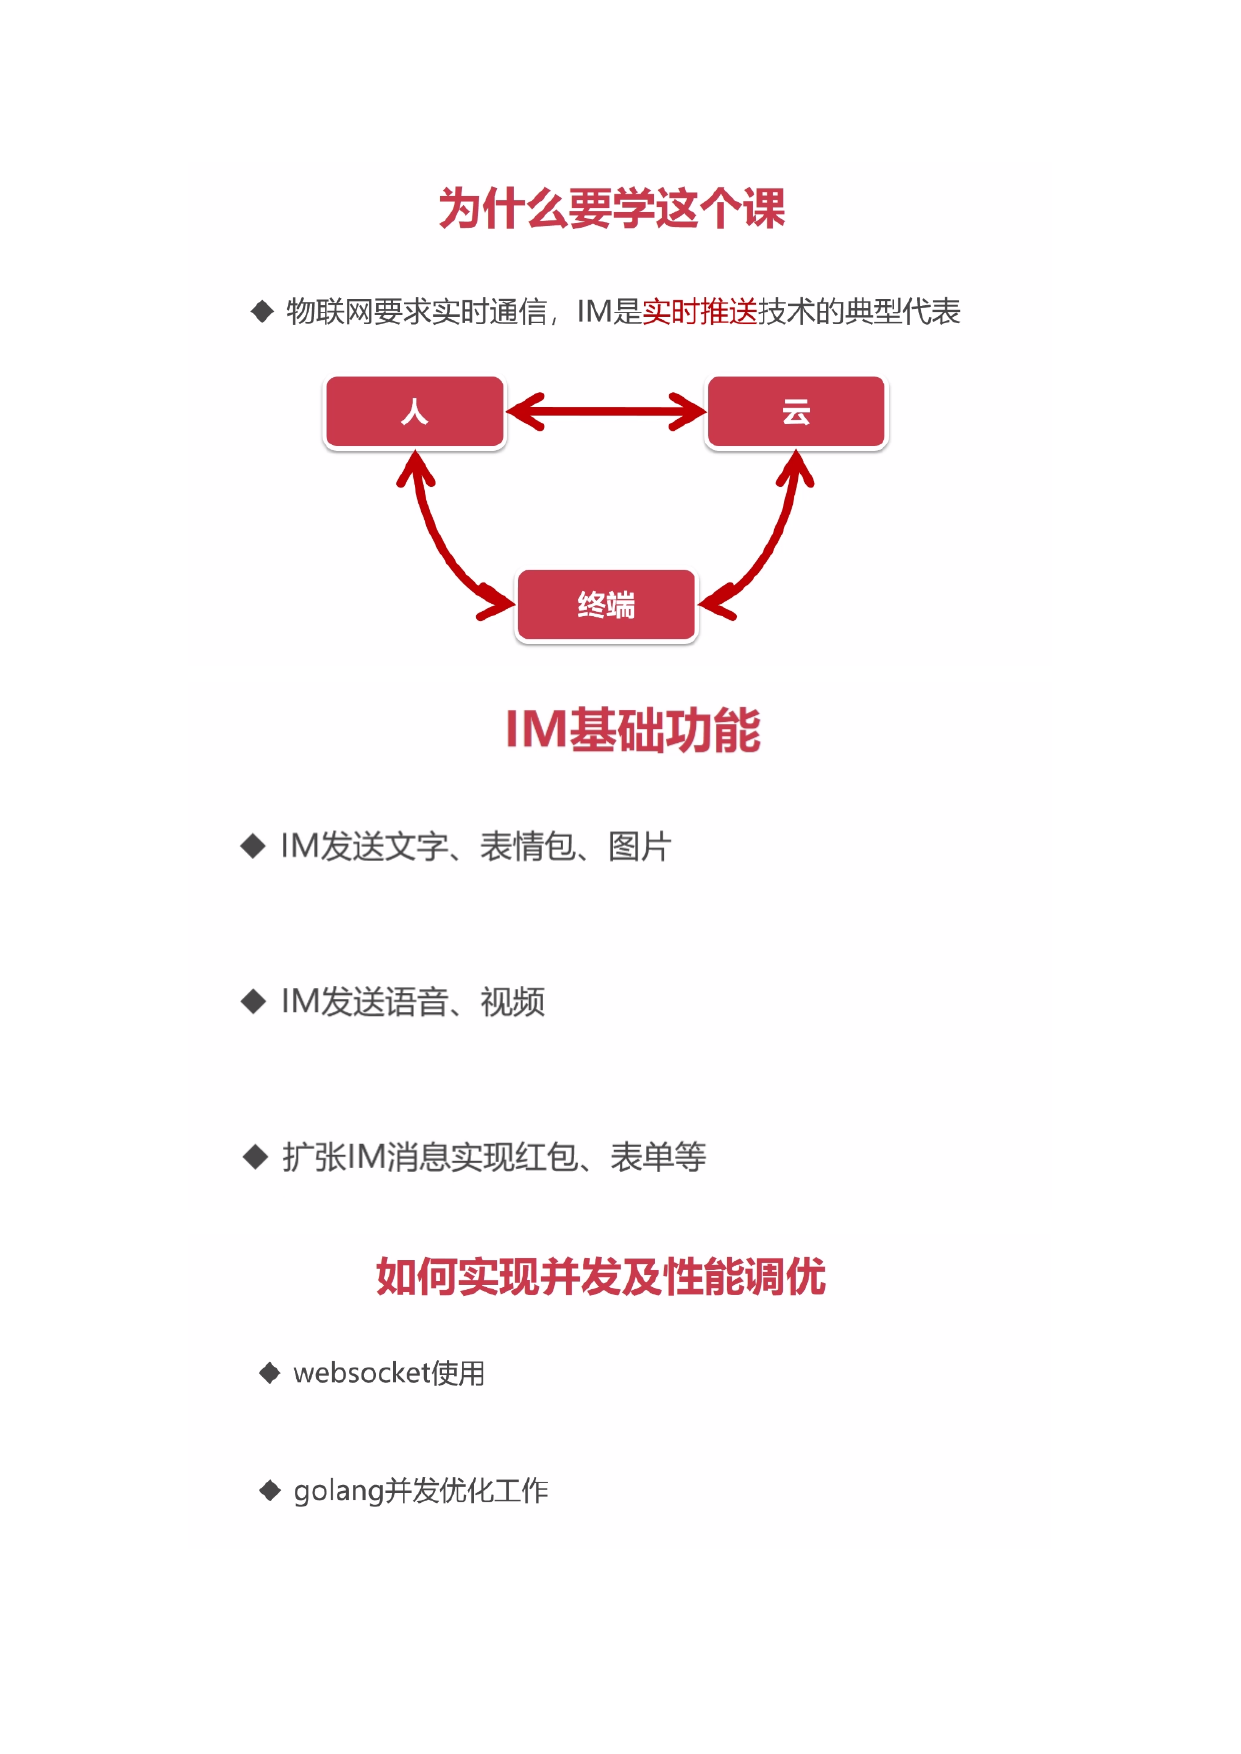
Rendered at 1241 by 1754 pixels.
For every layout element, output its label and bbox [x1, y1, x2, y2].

picture [187, 682, 1052, 1210]
picture [187, 162, 1052, 666]
picture [187, 1234, 1052, 1549]
